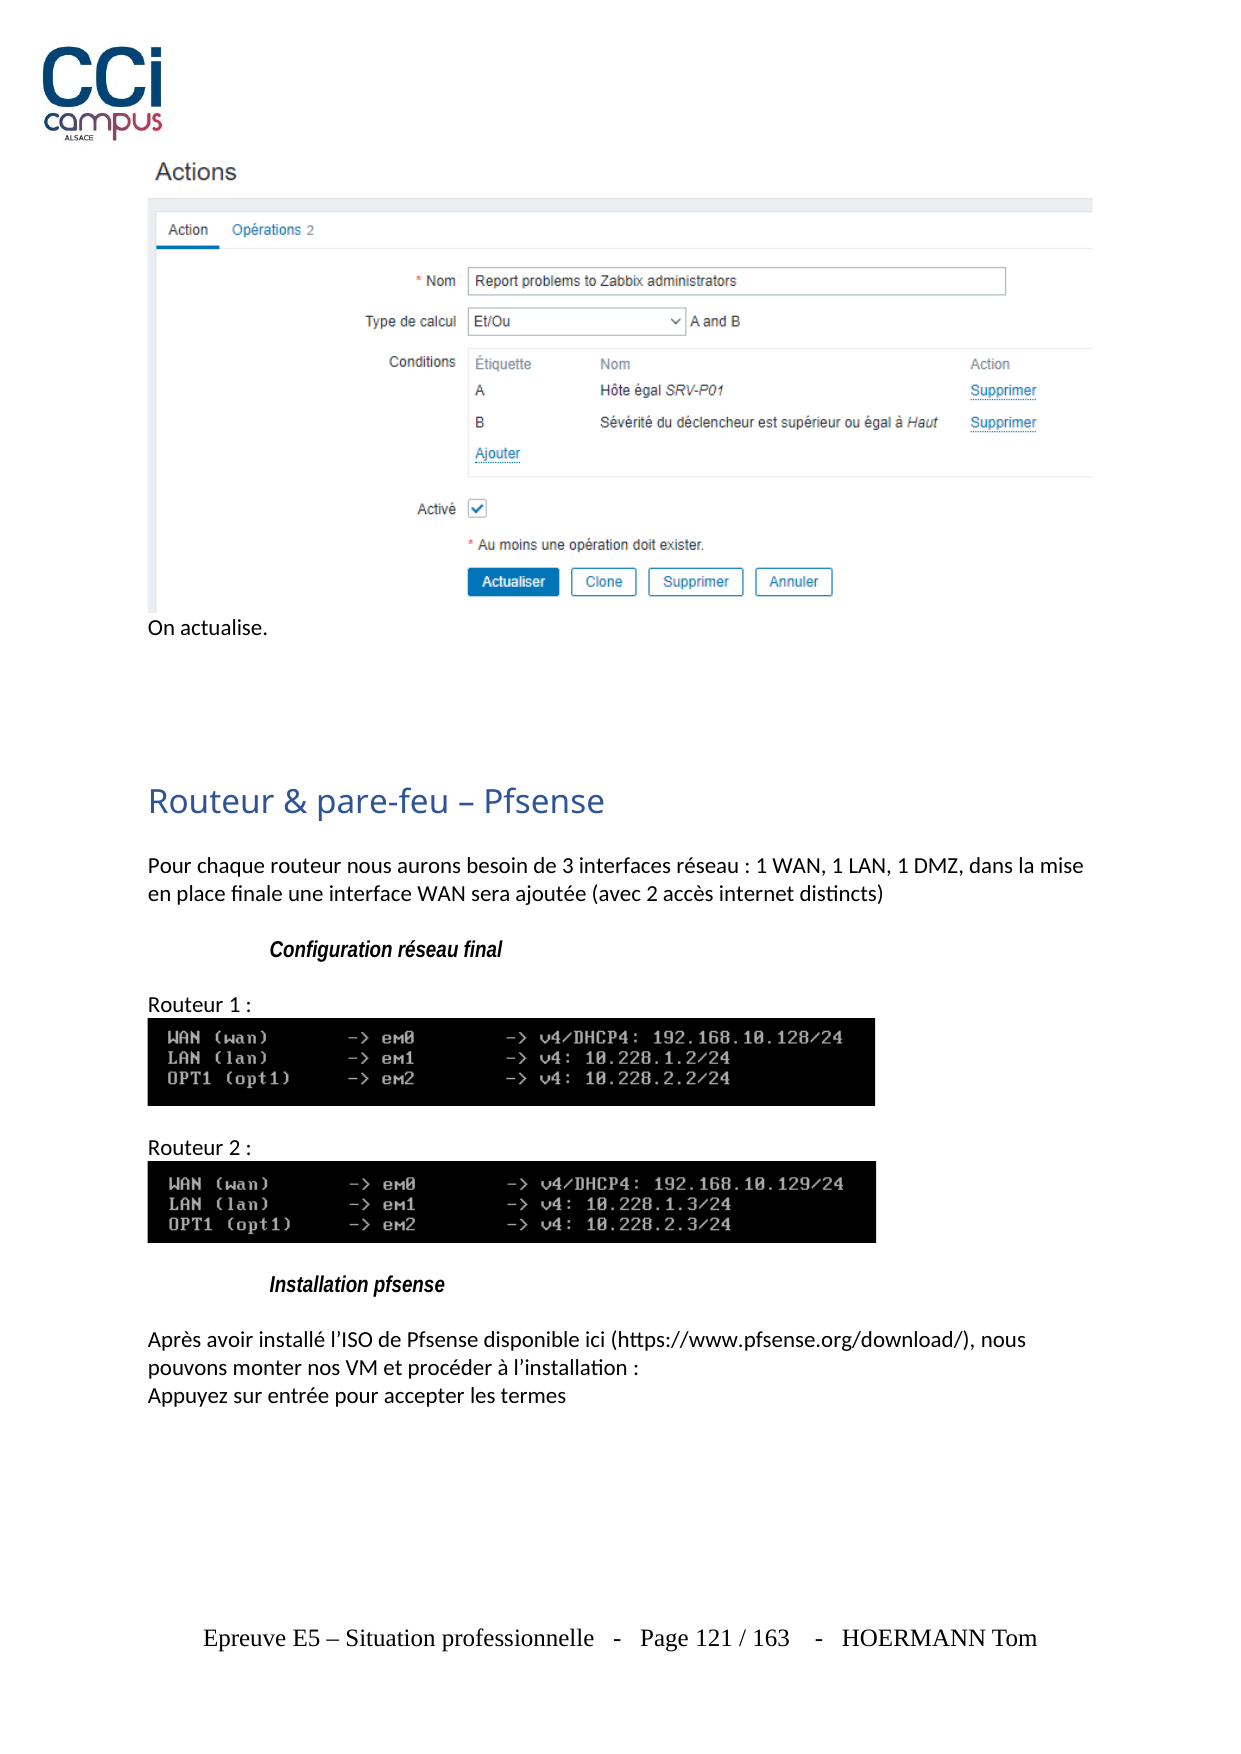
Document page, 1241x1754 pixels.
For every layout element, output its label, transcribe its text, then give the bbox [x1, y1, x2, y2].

text Appuyez sur entrée pour accepter les termes [148, 1381, 1093, 1409]
text On actualise. [148, 613, 1093, 641]
text Routeur 2 : [148, 1133, 1093, 1162]
text Routeur 1 : [148, 990, 1093, 1018]
picture [147, 1018, 876, 1106]
subtitle Routeur & pare-feu – Pfsense [148, 778, 1093, 823]
text Pour chaque routeur nous aurons besoin de 3 interfaces réseau : 1 WAN, 1 LAN, 1 DMZ, dans la mise en place finale une interface WAN sera ajoutée (avec 2 accès internet distincts) [148, 852, 1093, 908]
picture [35, 26, 1093, 613]
subtitle Installation pfsense [269, 1271, 1093, 1297]
text Après avoir installé l’ISO de Pfsense disponible ici (https://www.pfsense.org/download/), nous pouvons monter nos VM et procéder à l’installation : [148, 1325, 1093, 1381]
subtitle Configuration réseau final [269, 936, 1093, 962]
picture [147, 1161, 877, 1243]
